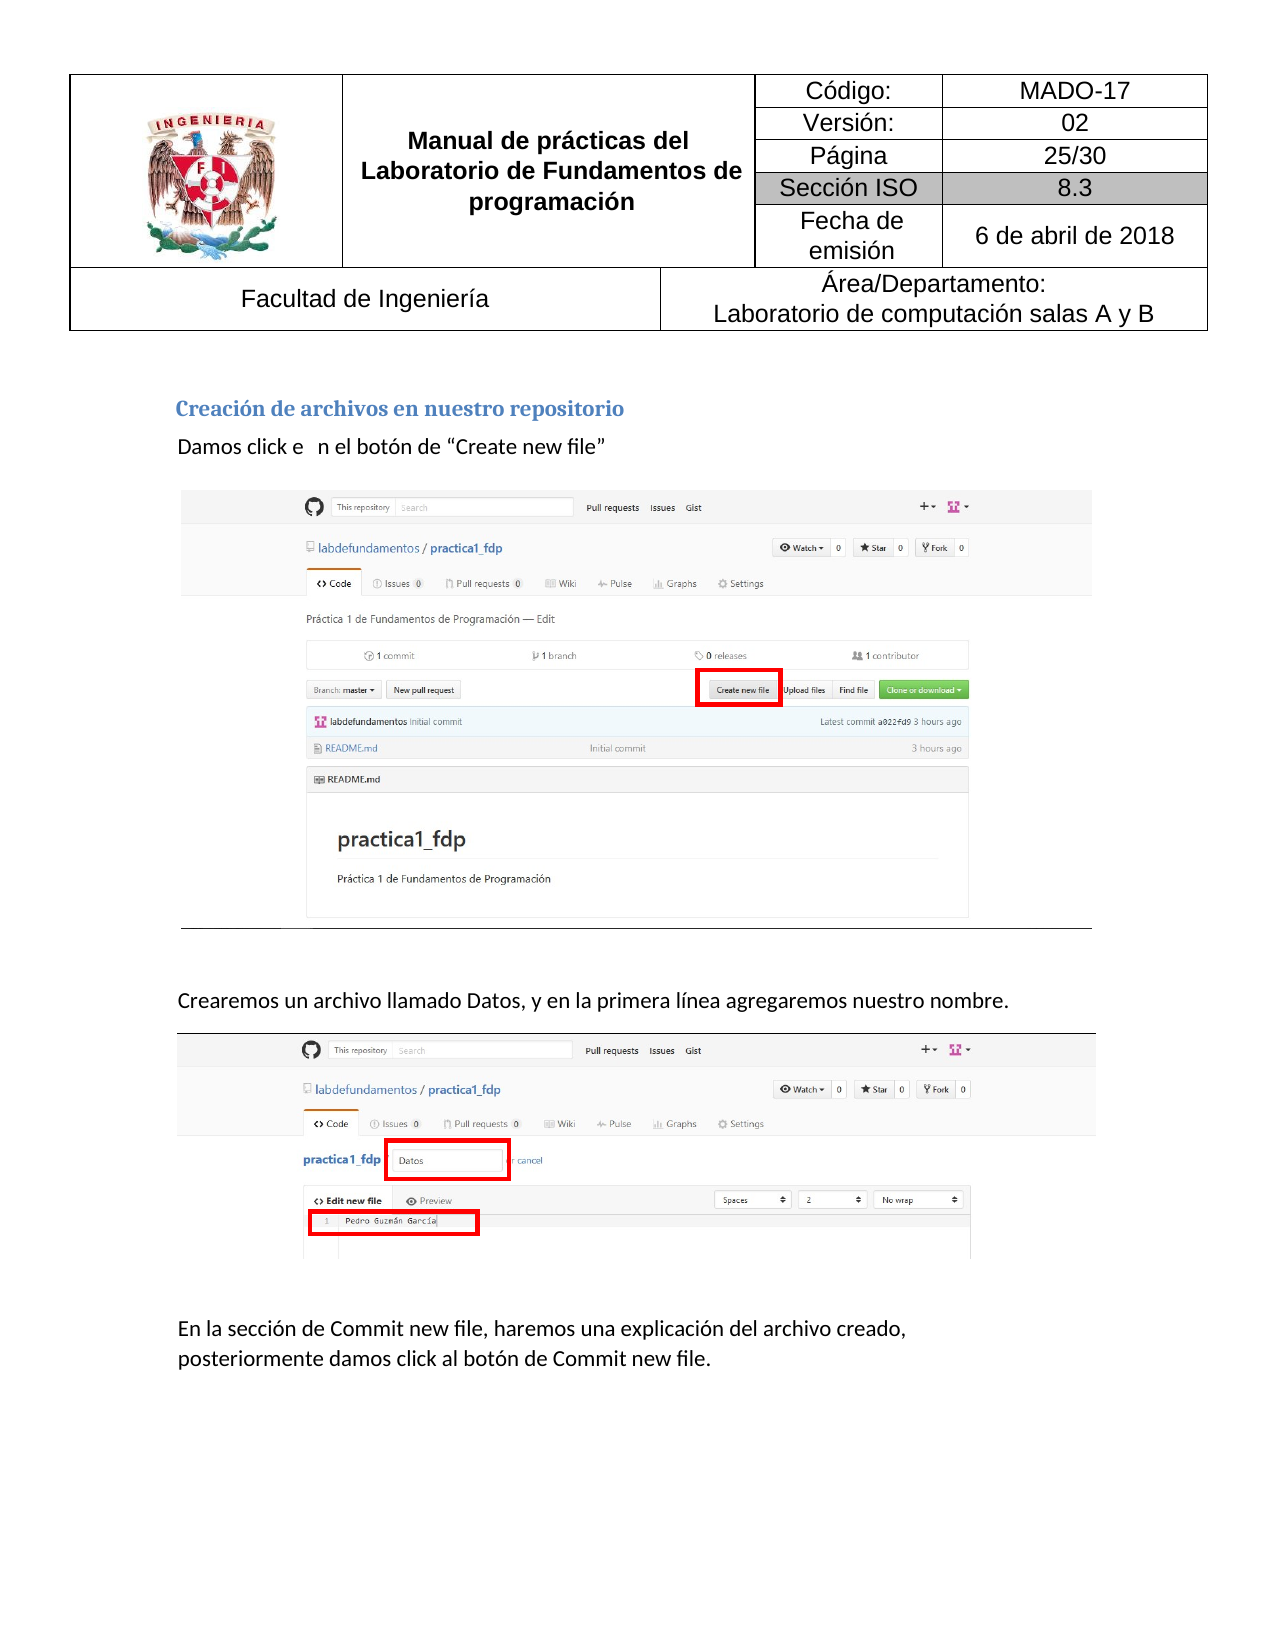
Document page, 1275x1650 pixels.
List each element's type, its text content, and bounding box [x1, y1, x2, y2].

picture [142, 107, 281, 265]
text En la sección de Commit new file, haremos una explicación del archivo creado, posteriormente damos click al botón de Commit new file. [178, 1314, 1038, 1373]
picture [177, 1033, 1096, 1259]
text Crearemos un archivo llamado Datos, y en la primera línea agregaremos nuestro nombre. [178, 987, 1038, 1014]
picture [181, 490, 1092, 929]
subtitle Creación de archivos en nuestro repositorio [176, 396, 1098, 422]
